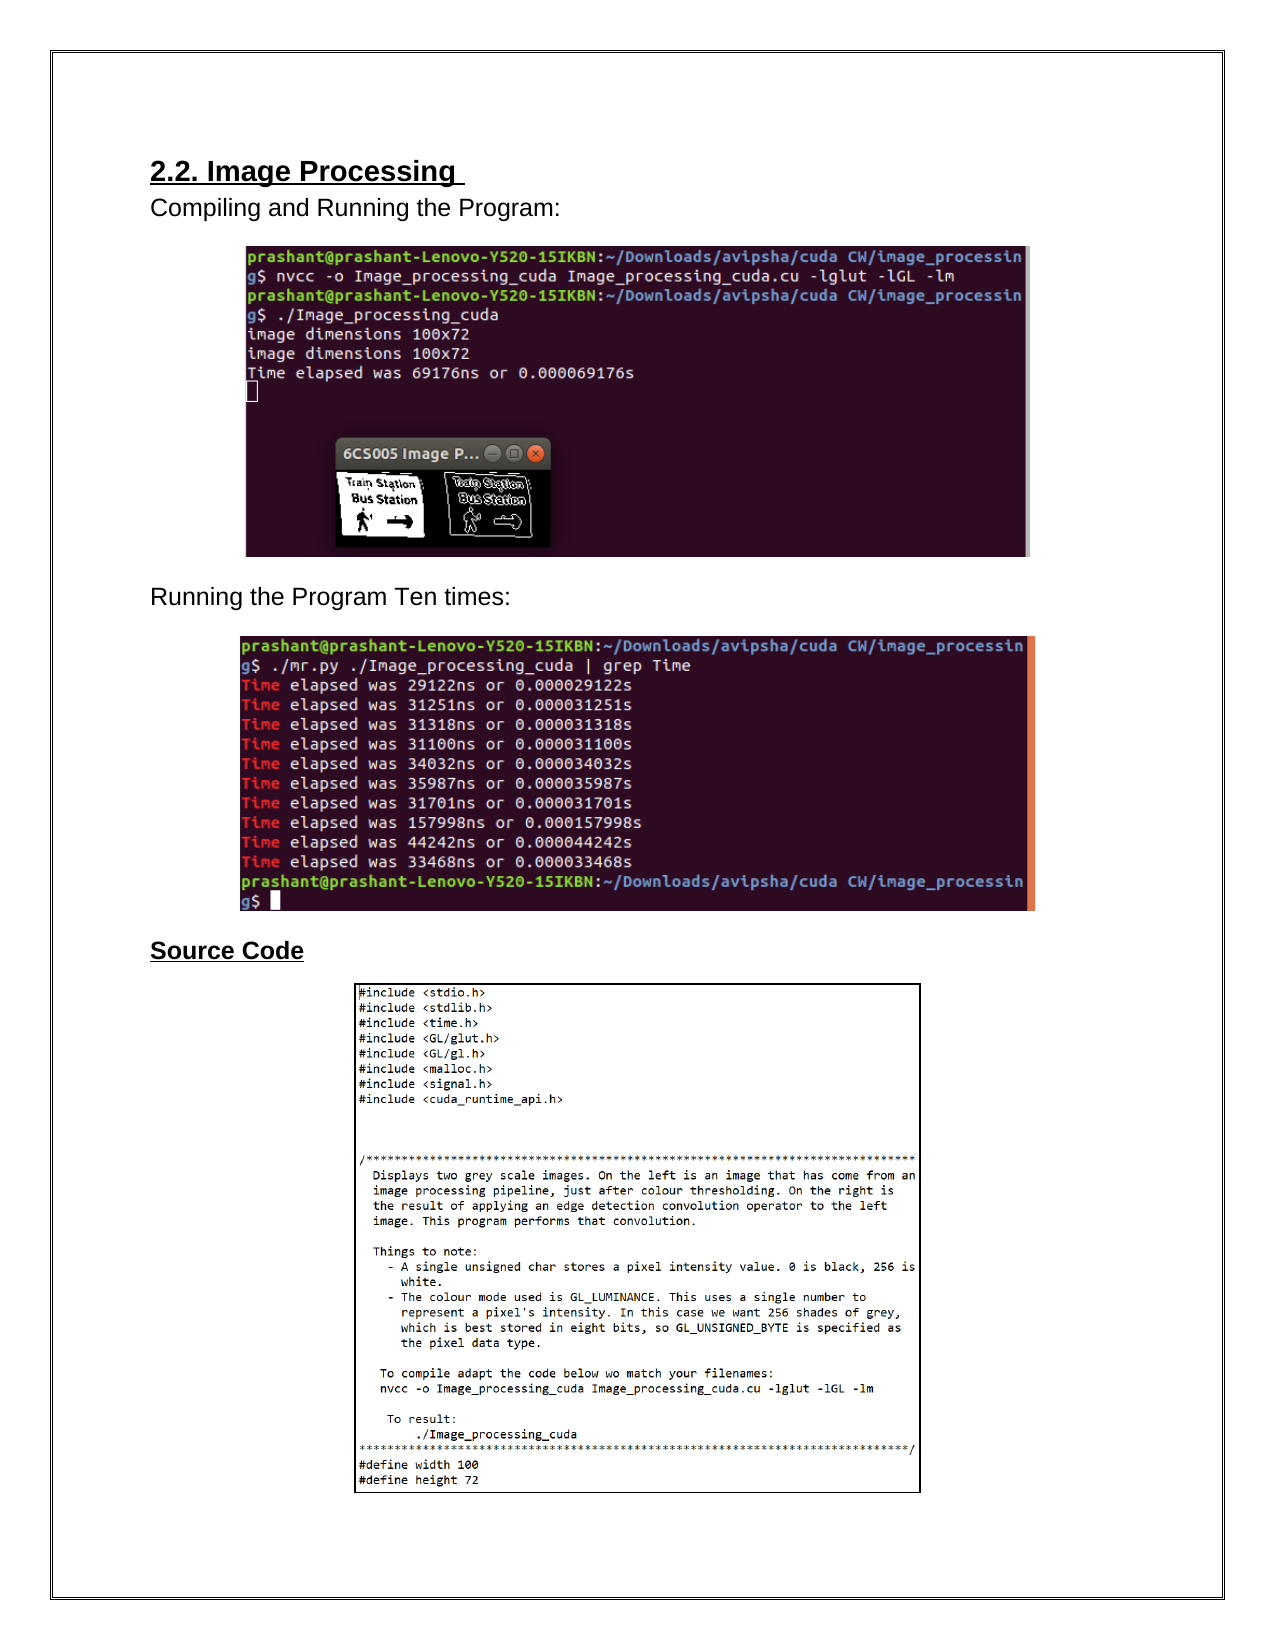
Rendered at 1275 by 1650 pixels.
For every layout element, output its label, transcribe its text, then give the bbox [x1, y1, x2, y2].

text Running the Program Ten times: [150, 582, 1125, 611]
picture [244, 246, 1031, 557]
text Source Code [150, 936, 1125, 965]
picture [239, 636, 1036, 911]
text Compiling and Running the Program: [150, 193, 1125, 221]
subtitle 2.2. Image Processing [150, 154, 1125, 188]
picture [356, 985, 919, 1492]
